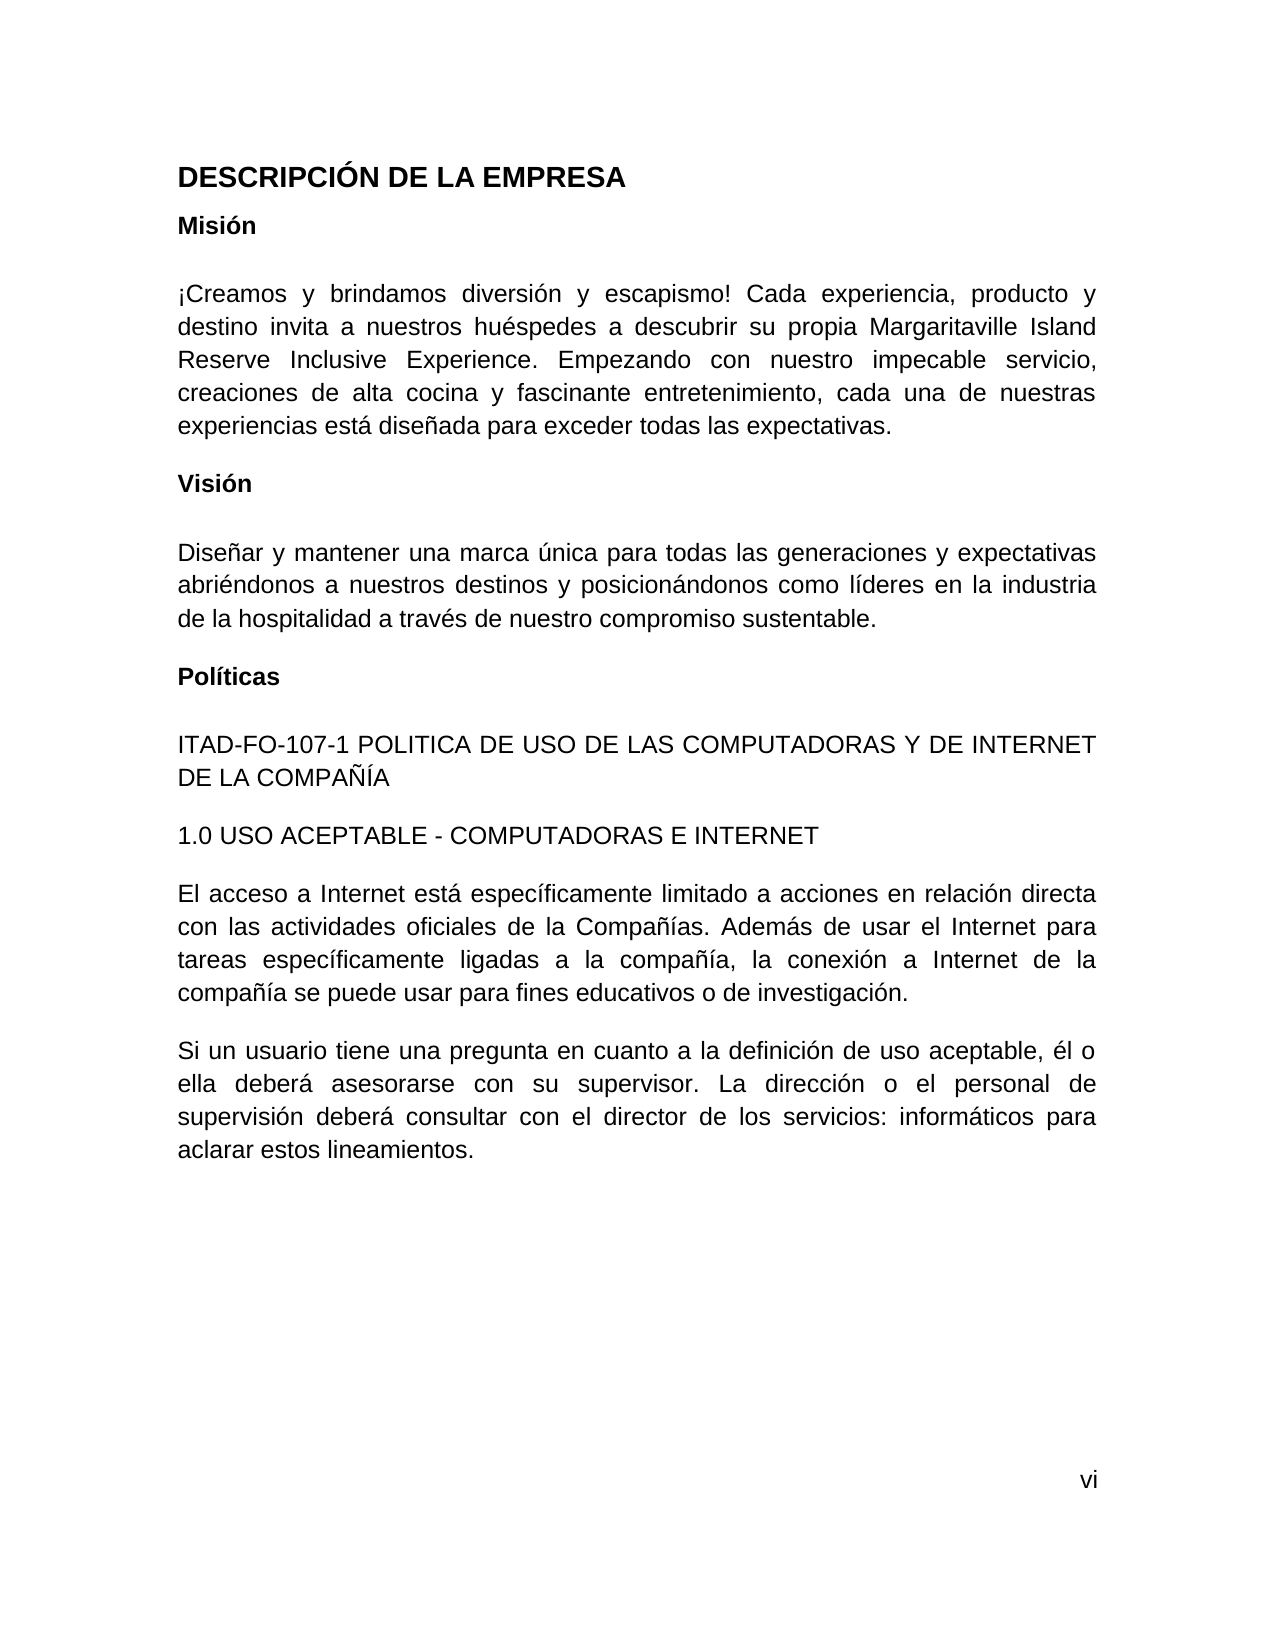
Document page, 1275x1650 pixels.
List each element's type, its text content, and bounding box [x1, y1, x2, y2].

subtitle Misión [177, 211, 1098, 240]
subtitle Visión [177, 469, 1098, 498]
text ¡Creamos y brindamos diversión y escapismo! Cada experiencia, producto y destino invita a nuestros huéspedes a descubrir su propia Margaritaville Island Reserve Inclusive Experience. Empezando con nuestro impecable servicio, creaciones de alta cocina y fascinante entretenimiento, cada una de nuestras experiencias está diseñada para exceder todas las expectativas. [177, 279, 1098, 440]
text El acceso a Internet está específicamente limitado a acciones en relación directa con las actividades oficiales de la Compañías. Además de usar el Internet para tareas específicamente ligadas a la compañía, la conexión a Internet de la compañía se puede usar para fines educativos o de investigación. [177, 879, 1098, 1007]
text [177, 160, 1098, 194]
subtitle Políticas [177, 662, 1098, 690]
text ITAD-FO-107-1 POLITICA DE USO DE LAS COMPUTADORAS Y DE INTERNET DE LA COMPAÑÍA [177, 730, 1098, 791]
text Si un usuario tiene una pregunta en cuanto a la definición de uso aceptable, él o ella deberá asesorarse con su supervisor. La dirección o el personal de supervisión deberá consultar con el director de los servicios: informáticos para aclarar estos lineamientos. [177, 1036, 1098, 1164]
list USO ACEPTABLE - COMPUTADORAS E INTERNET [177, 821, 1098, 849]
text Diseñar y mantener una marca única para todas las generaciones y expectativas abriéndonos a nuestros destinos y posicionándonos como líderes en la industria de la hospitalidad a través de nuestro compromiso sustentable. [177, 537, 1098, 632]
